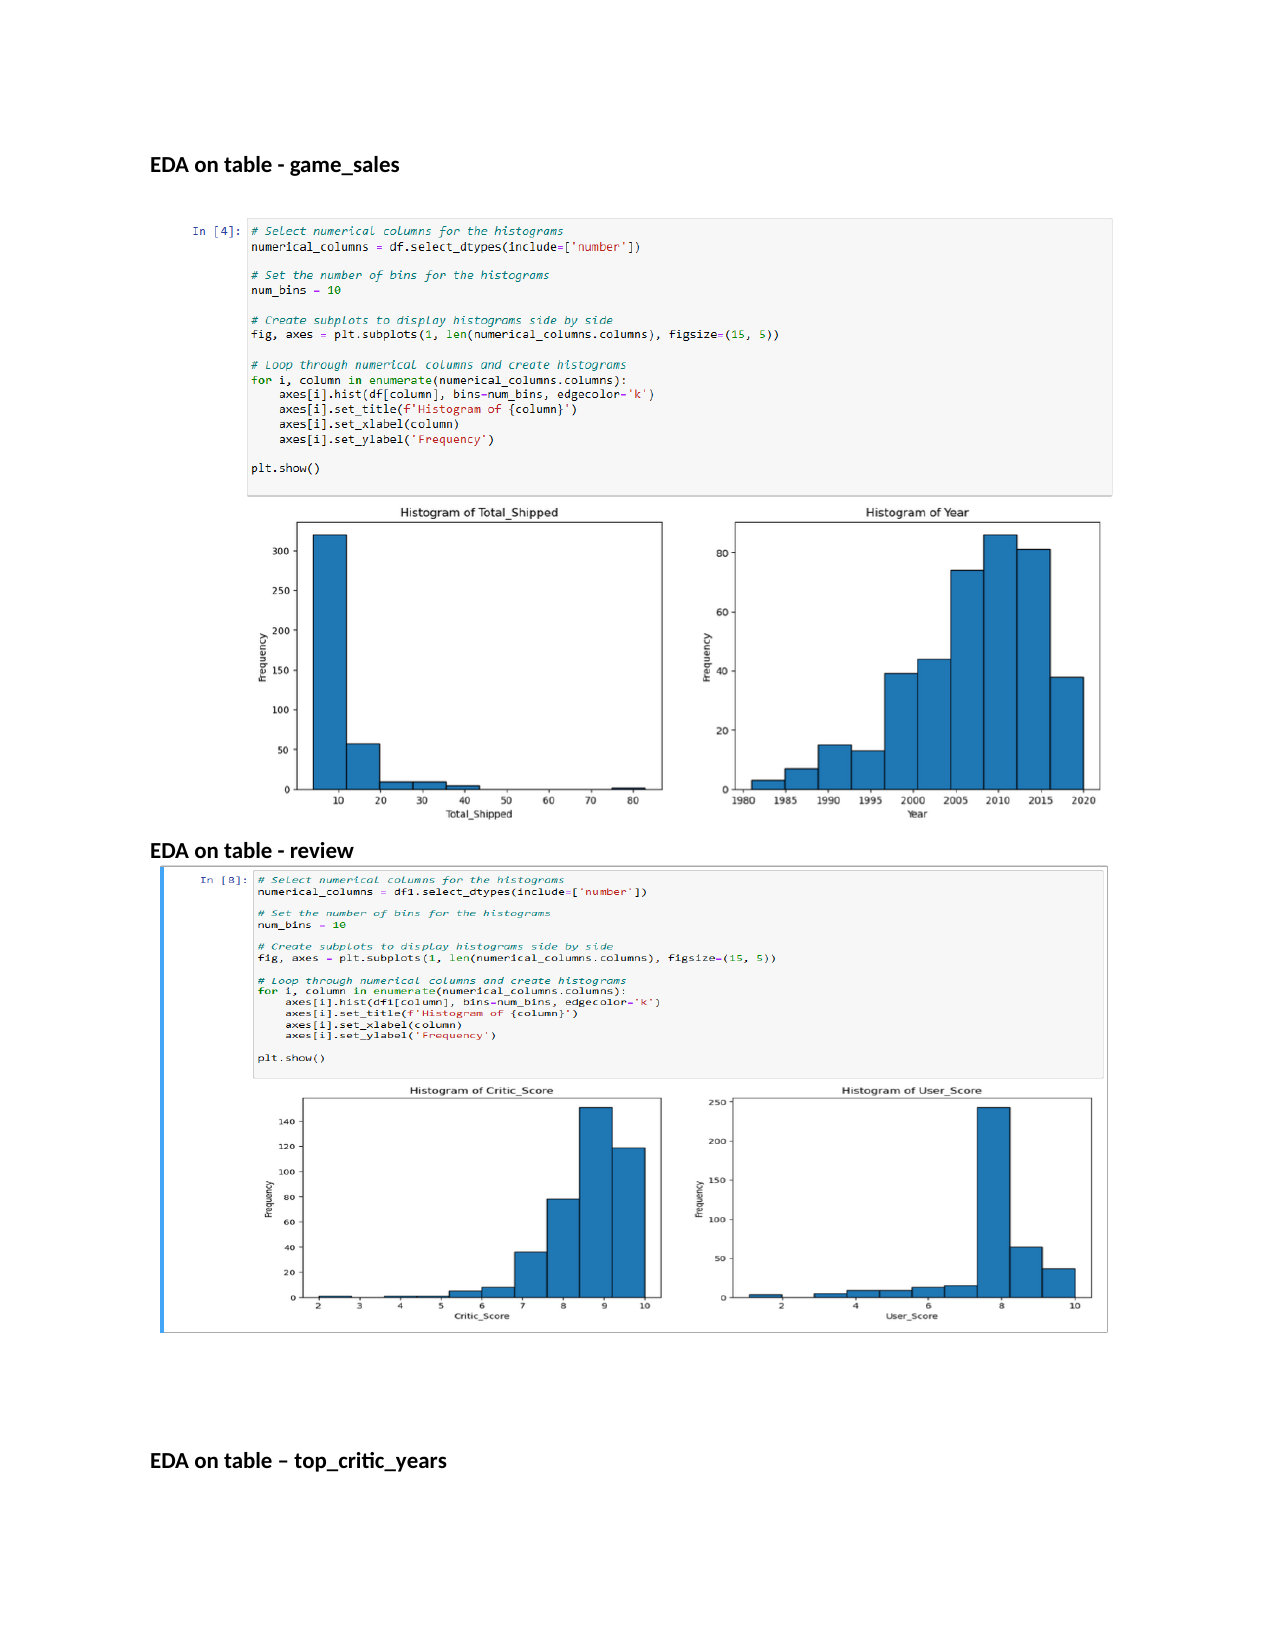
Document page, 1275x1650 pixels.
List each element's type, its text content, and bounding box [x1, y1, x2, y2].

picture [150, 206, 1125, 837]
text EDA on table – top_critic_years [150, 1446, 1125, 1474]
text EDA on table - game_sales [150, 150, 1125, 178]
text EDA on table - review [150, 837, 1125, 864]
picture [150, 864, 1115, 1334]
